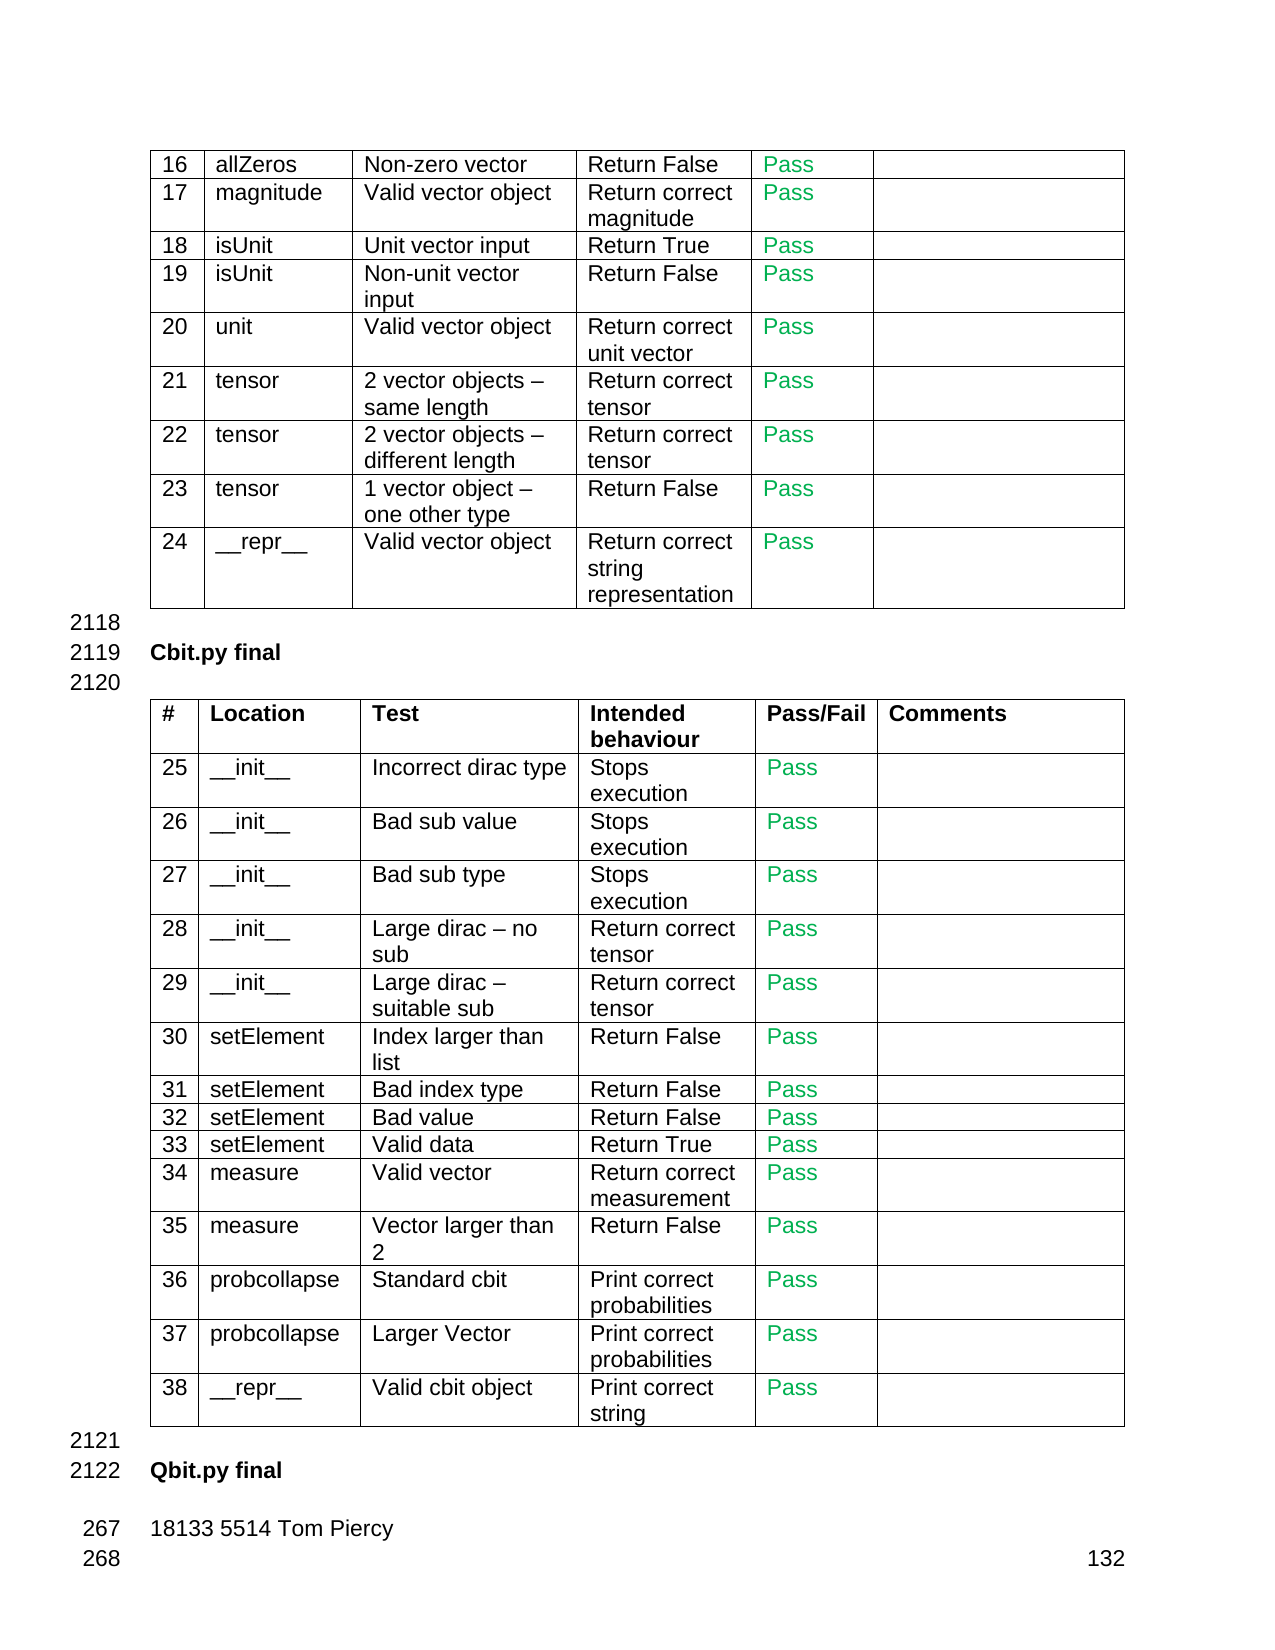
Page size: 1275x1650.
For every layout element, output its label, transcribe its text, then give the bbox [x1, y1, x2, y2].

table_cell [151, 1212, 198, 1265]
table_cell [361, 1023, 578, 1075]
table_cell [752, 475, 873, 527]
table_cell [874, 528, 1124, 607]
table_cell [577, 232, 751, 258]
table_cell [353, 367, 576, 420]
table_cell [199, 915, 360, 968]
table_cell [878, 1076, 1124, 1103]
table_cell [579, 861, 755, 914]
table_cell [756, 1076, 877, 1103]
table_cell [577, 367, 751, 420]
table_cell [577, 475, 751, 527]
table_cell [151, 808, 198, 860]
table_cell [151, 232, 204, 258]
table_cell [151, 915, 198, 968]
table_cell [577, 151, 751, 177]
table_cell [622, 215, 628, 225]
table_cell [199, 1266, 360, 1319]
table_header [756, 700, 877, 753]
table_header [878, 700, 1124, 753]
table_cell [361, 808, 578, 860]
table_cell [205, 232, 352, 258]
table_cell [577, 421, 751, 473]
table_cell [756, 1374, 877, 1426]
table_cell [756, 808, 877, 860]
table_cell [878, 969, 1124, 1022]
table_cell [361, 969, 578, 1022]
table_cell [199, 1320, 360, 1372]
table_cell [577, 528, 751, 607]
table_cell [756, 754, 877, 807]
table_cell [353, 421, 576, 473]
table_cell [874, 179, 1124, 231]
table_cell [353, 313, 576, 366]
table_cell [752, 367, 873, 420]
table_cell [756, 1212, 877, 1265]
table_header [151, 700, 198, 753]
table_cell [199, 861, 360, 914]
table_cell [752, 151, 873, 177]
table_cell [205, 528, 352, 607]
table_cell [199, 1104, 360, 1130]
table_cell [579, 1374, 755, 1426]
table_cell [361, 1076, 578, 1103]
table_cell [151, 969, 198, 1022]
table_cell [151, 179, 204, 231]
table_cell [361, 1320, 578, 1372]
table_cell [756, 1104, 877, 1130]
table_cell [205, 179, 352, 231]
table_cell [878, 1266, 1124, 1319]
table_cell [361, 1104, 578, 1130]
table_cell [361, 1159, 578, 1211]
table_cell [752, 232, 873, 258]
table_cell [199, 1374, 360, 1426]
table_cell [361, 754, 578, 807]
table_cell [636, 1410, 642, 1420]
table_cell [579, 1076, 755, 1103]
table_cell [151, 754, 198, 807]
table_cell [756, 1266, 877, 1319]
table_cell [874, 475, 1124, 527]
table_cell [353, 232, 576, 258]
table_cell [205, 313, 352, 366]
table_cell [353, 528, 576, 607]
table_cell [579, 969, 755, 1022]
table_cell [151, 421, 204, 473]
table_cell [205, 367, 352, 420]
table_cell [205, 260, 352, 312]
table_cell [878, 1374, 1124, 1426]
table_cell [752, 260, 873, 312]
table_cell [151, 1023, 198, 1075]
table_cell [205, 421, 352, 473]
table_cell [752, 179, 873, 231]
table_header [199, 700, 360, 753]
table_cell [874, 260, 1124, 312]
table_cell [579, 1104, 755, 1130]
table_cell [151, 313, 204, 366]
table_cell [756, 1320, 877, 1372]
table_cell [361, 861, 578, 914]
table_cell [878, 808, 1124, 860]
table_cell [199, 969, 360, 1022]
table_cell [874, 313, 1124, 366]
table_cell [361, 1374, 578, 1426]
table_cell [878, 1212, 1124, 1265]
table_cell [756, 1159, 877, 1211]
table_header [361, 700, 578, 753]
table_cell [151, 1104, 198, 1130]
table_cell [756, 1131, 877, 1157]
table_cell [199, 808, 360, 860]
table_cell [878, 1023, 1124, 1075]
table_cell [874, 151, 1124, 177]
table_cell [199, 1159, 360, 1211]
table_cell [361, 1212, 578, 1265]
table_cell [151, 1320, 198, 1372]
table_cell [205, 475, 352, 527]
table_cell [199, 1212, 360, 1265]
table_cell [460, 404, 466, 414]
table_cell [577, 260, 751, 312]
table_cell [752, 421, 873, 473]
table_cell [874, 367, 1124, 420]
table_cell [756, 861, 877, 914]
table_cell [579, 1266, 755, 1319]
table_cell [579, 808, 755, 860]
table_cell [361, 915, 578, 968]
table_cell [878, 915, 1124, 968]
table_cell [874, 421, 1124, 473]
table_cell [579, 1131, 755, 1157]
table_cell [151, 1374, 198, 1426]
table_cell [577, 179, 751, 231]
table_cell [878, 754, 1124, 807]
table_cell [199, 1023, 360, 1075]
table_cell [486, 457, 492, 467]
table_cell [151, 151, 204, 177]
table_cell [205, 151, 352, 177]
text Cbit.py final [150, 639, 1125, 665]
text Qbit.py final [150, 1457, 1125, 1484]
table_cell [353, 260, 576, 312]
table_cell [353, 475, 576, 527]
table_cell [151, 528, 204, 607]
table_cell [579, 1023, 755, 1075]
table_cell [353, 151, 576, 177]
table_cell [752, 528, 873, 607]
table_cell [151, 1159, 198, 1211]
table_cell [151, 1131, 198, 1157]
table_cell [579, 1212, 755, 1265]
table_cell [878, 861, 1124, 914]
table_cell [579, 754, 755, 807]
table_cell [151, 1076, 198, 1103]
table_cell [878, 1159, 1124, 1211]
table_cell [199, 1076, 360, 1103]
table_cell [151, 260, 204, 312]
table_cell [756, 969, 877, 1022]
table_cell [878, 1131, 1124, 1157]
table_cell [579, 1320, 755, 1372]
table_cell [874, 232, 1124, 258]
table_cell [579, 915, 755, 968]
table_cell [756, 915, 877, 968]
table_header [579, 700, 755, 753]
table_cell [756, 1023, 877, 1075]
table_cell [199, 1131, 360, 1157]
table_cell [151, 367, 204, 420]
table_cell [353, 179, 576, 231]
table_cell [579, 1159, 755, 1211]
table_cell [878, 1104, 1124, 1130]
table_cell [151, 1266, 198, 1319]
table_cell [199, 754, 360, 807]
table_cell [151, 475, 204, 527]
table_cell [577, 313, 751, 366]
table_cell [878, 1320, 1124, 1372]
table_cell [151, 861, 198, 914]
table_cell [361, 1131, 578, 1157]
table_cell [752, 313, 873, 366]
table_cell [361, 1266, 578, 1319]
